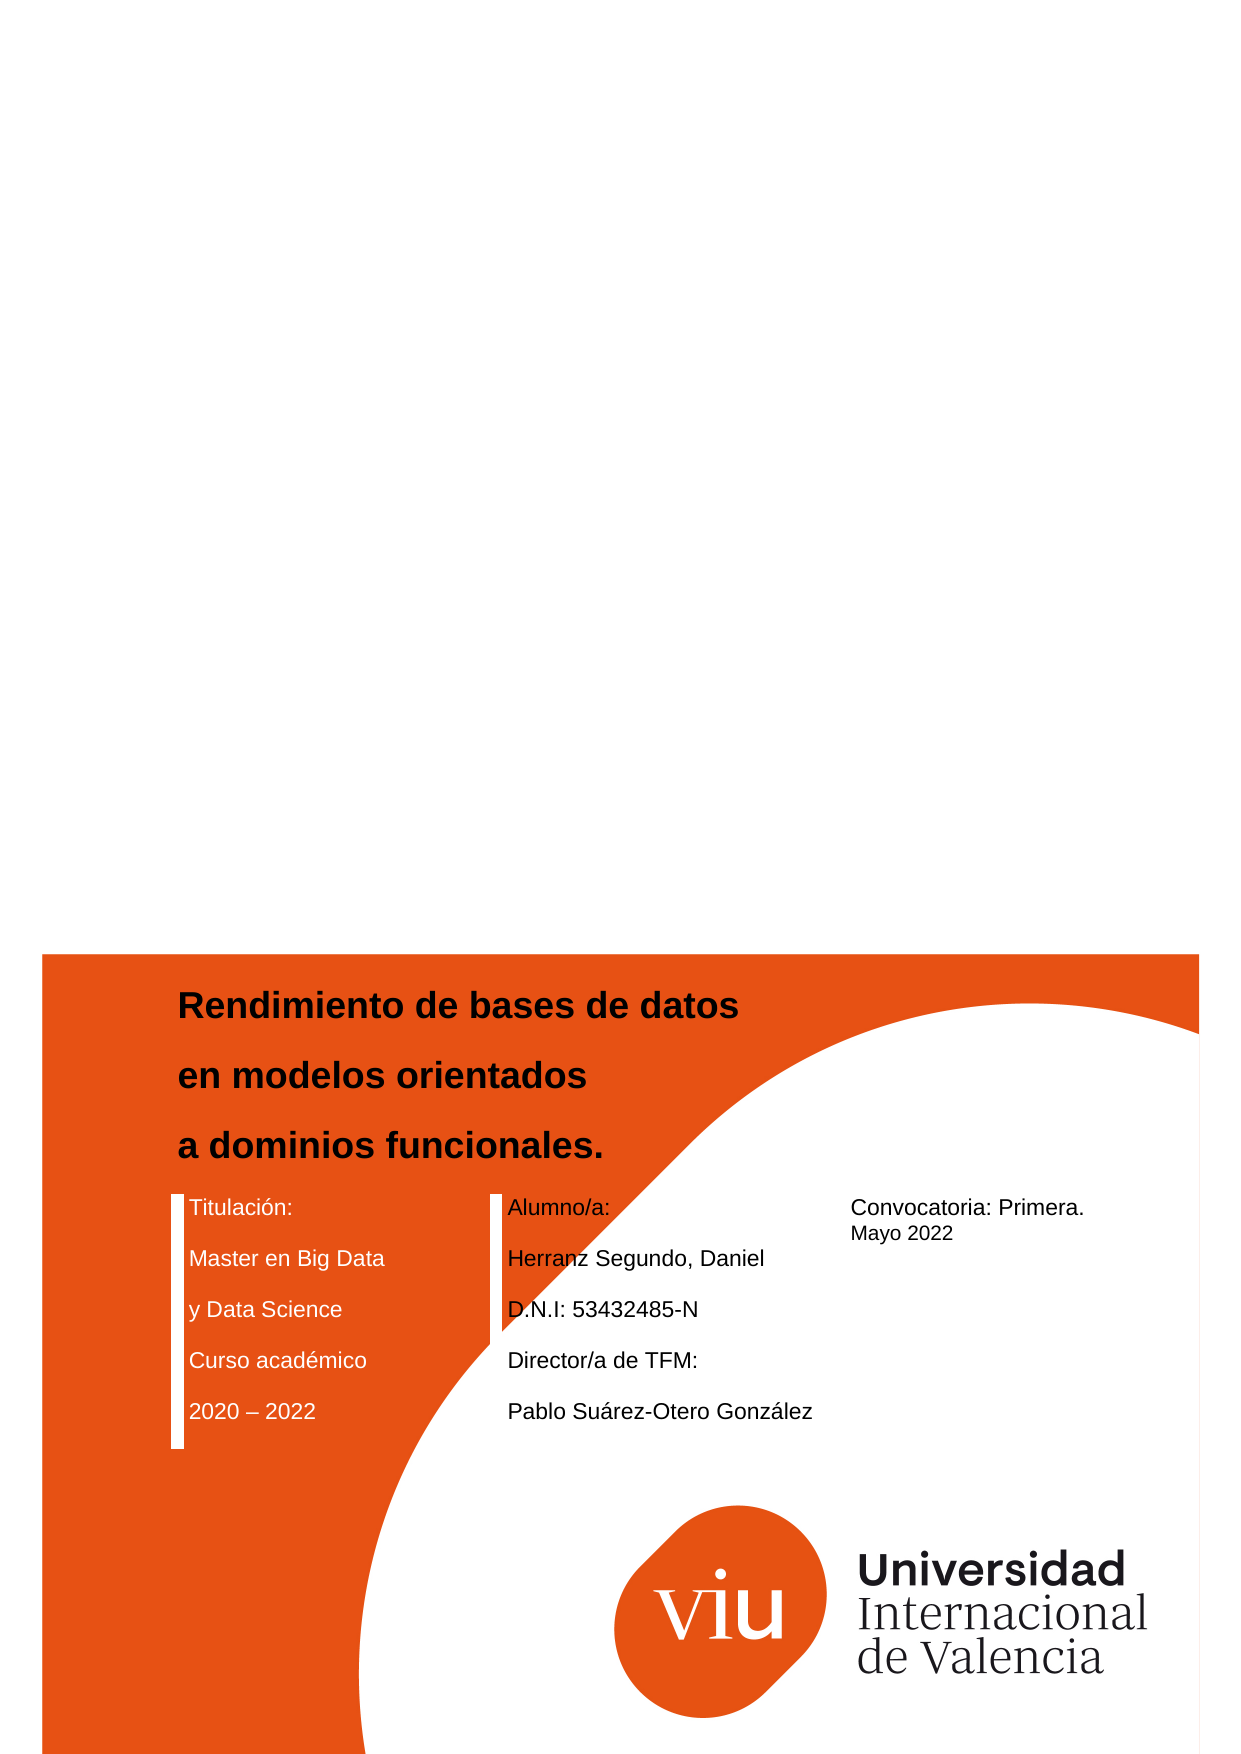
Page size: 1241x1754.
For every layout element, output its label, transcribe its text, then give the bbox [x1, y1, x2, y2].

text Rendimiento de bases de datos [177, 983, 1063, 1026]
table_header Alumno/a: Herranz Segundo, Daniel D.N.I: 53432485-N Director/a de TFM: Pablo Suárez-Otero González [502, 1194, 833, 1449]
picture [0, 912, 1241, 1754]
table_header Titulación: Master en Big Data y Data Science Curso académico 2020 – 2022 [184, 1194, 490, 1449]
table_header Convocatoria: Primera. Mayo 2022 [845, 1194, 1158, 1449]
text en modelos orientados [177, 1053, 1063, 1096]
text a dominios funcionales. [177, 1124, 1063, 1167]
